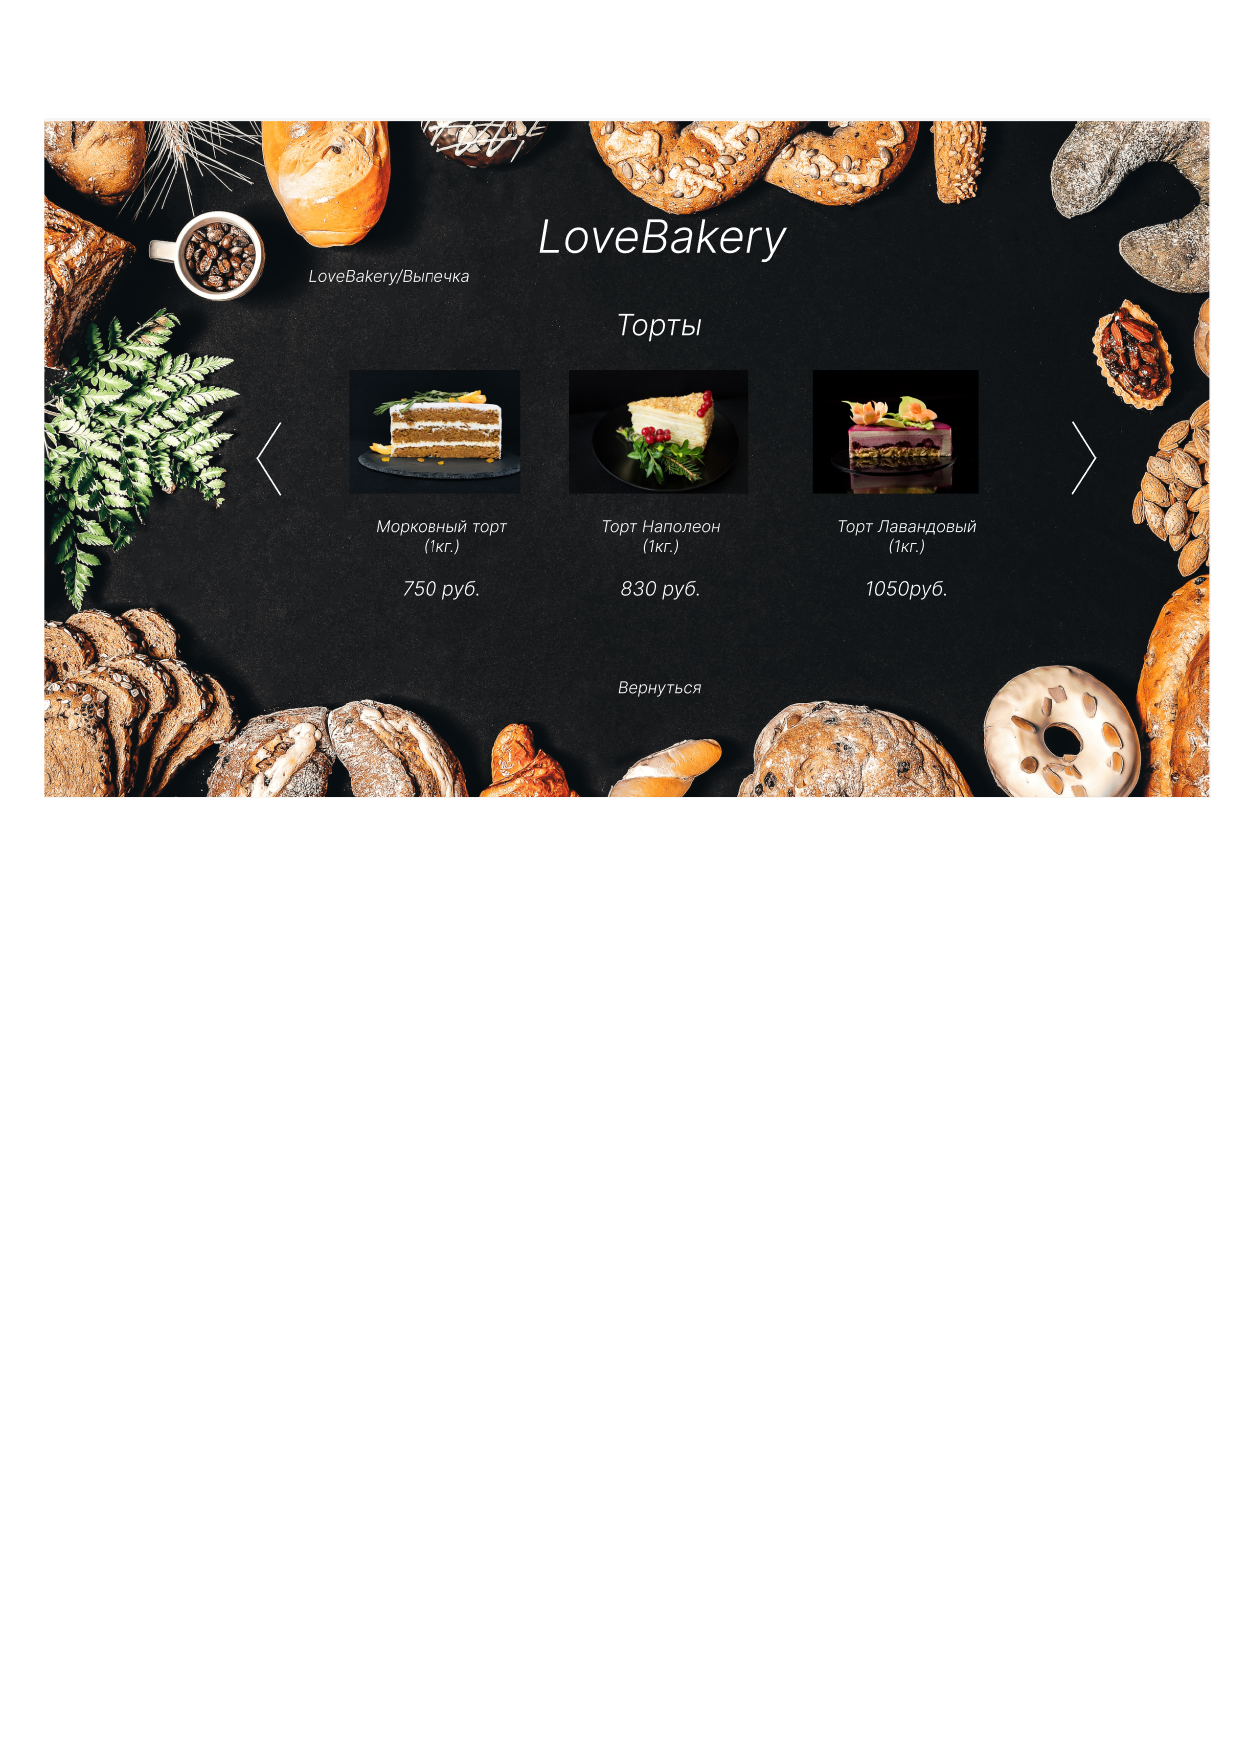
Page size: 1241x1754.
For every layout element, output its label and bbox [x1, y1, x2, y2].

picture [44, 118, 1211, 798]
